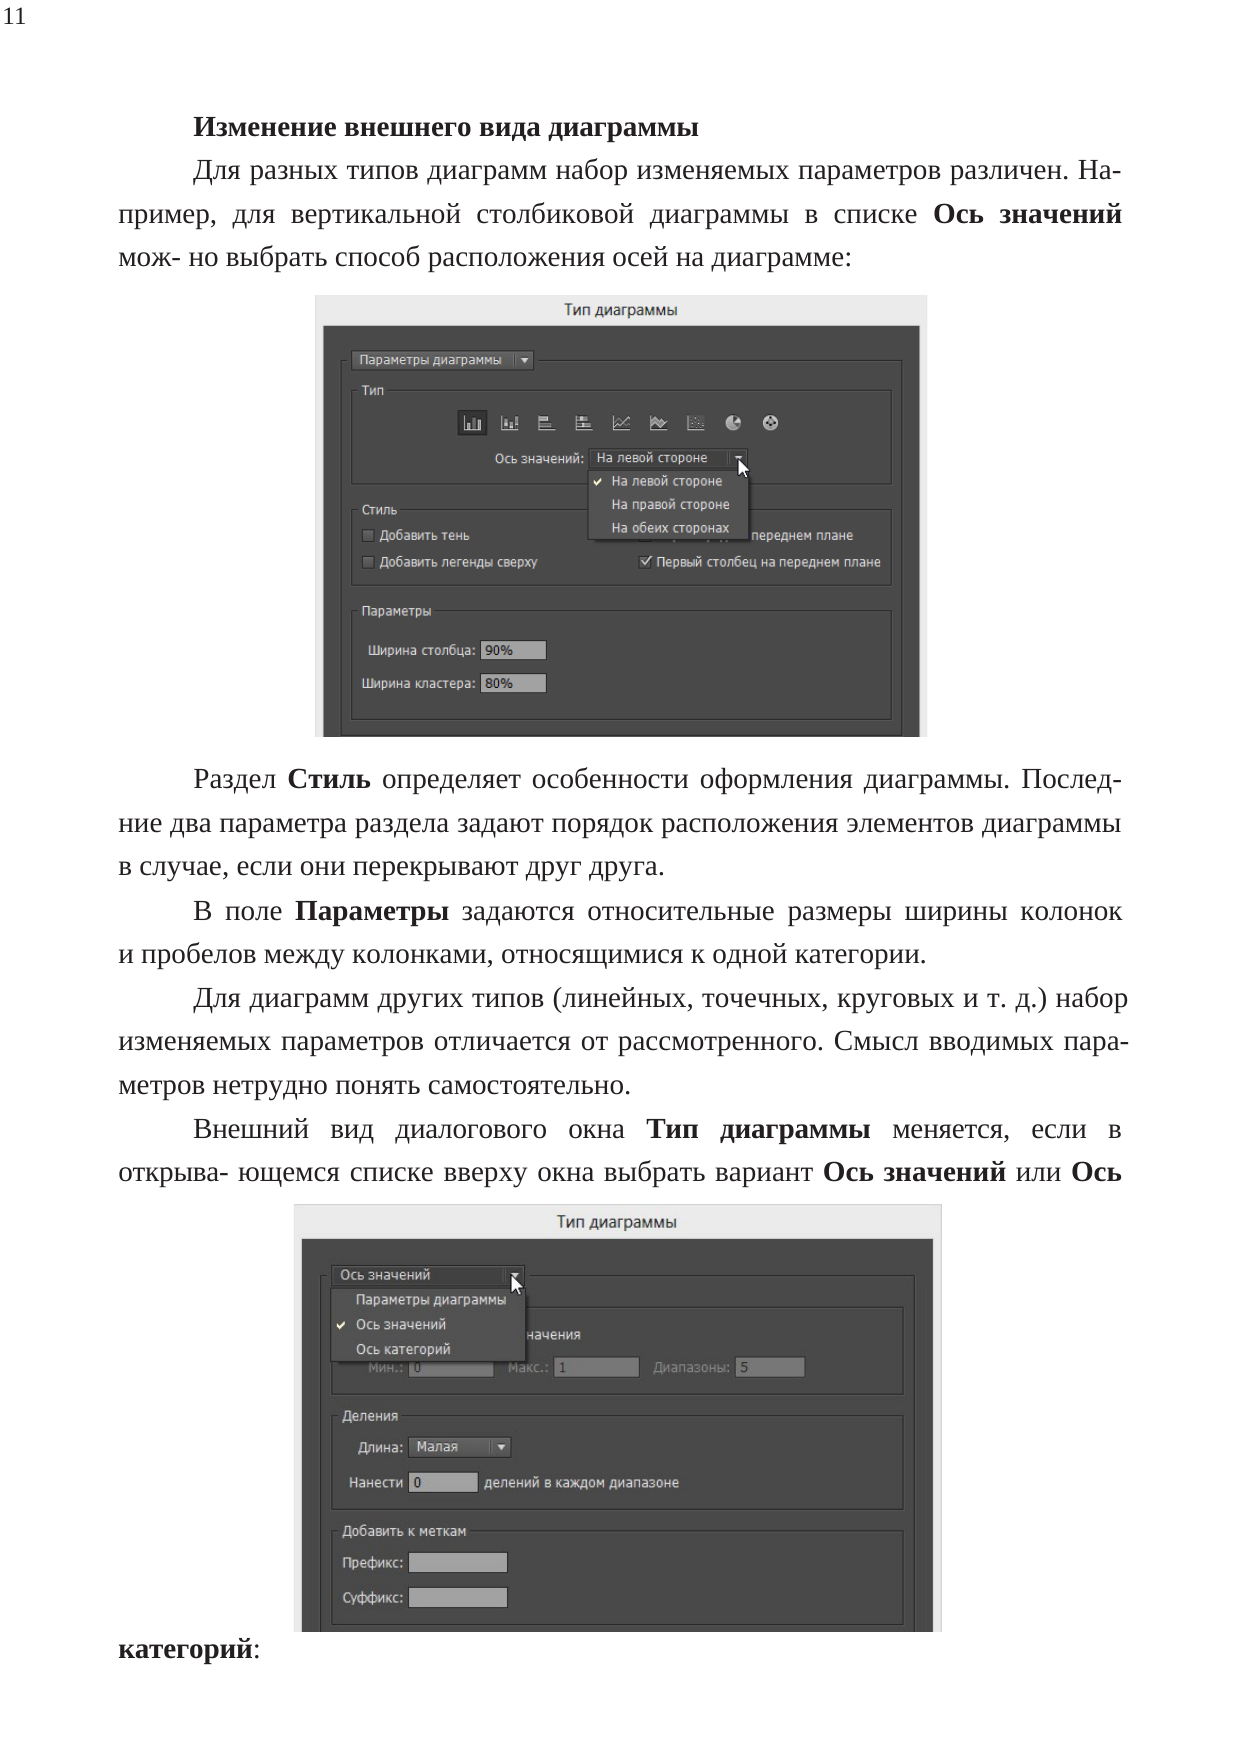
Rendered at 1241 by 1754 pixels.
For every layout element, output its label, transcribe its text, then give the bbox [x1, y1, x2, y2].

picture [315, 295, 928, 308]
text Внешний вид диалогового окна Тип диаграммы меняется, если в открыва- ющемся списке вверху окна выбрать вариант Ось значений или Ось категорий: [118, 1111, 1122, 1665]
text Раздел Стиль определяет особенности оформления диаграммы. Послед- ние два параметра раздела задают порядок расположения элементов диаграммы в случае, если они перекрывают друг друга. [118, 308, 1122, 882]
text В поле Параметры задаются относительные размеры ширины колонок и пробелов между колонками, относящимися к одной категории. [118, 893, 1122, 970]
text Для разных типов диаграмм набор изменяемых параметров различен. На- пример, для вертикальной столбиковой диаграммы в списке Ось значений мож- но выбрать способ расположения осей на диаграмме: [118, 152, 1122, 273]
text Для диаграмм других типов (линейных, точечных, круговых и т. д.) набор изменяемых параметров отличается от рассмотренного. Смысл вводимых пара- метров нетрудно понять самостоятельно. [118, 980, 1130, 1101]
subtitle Изменение внешнего вида диаграммы [193, 109, 1137, 142]
